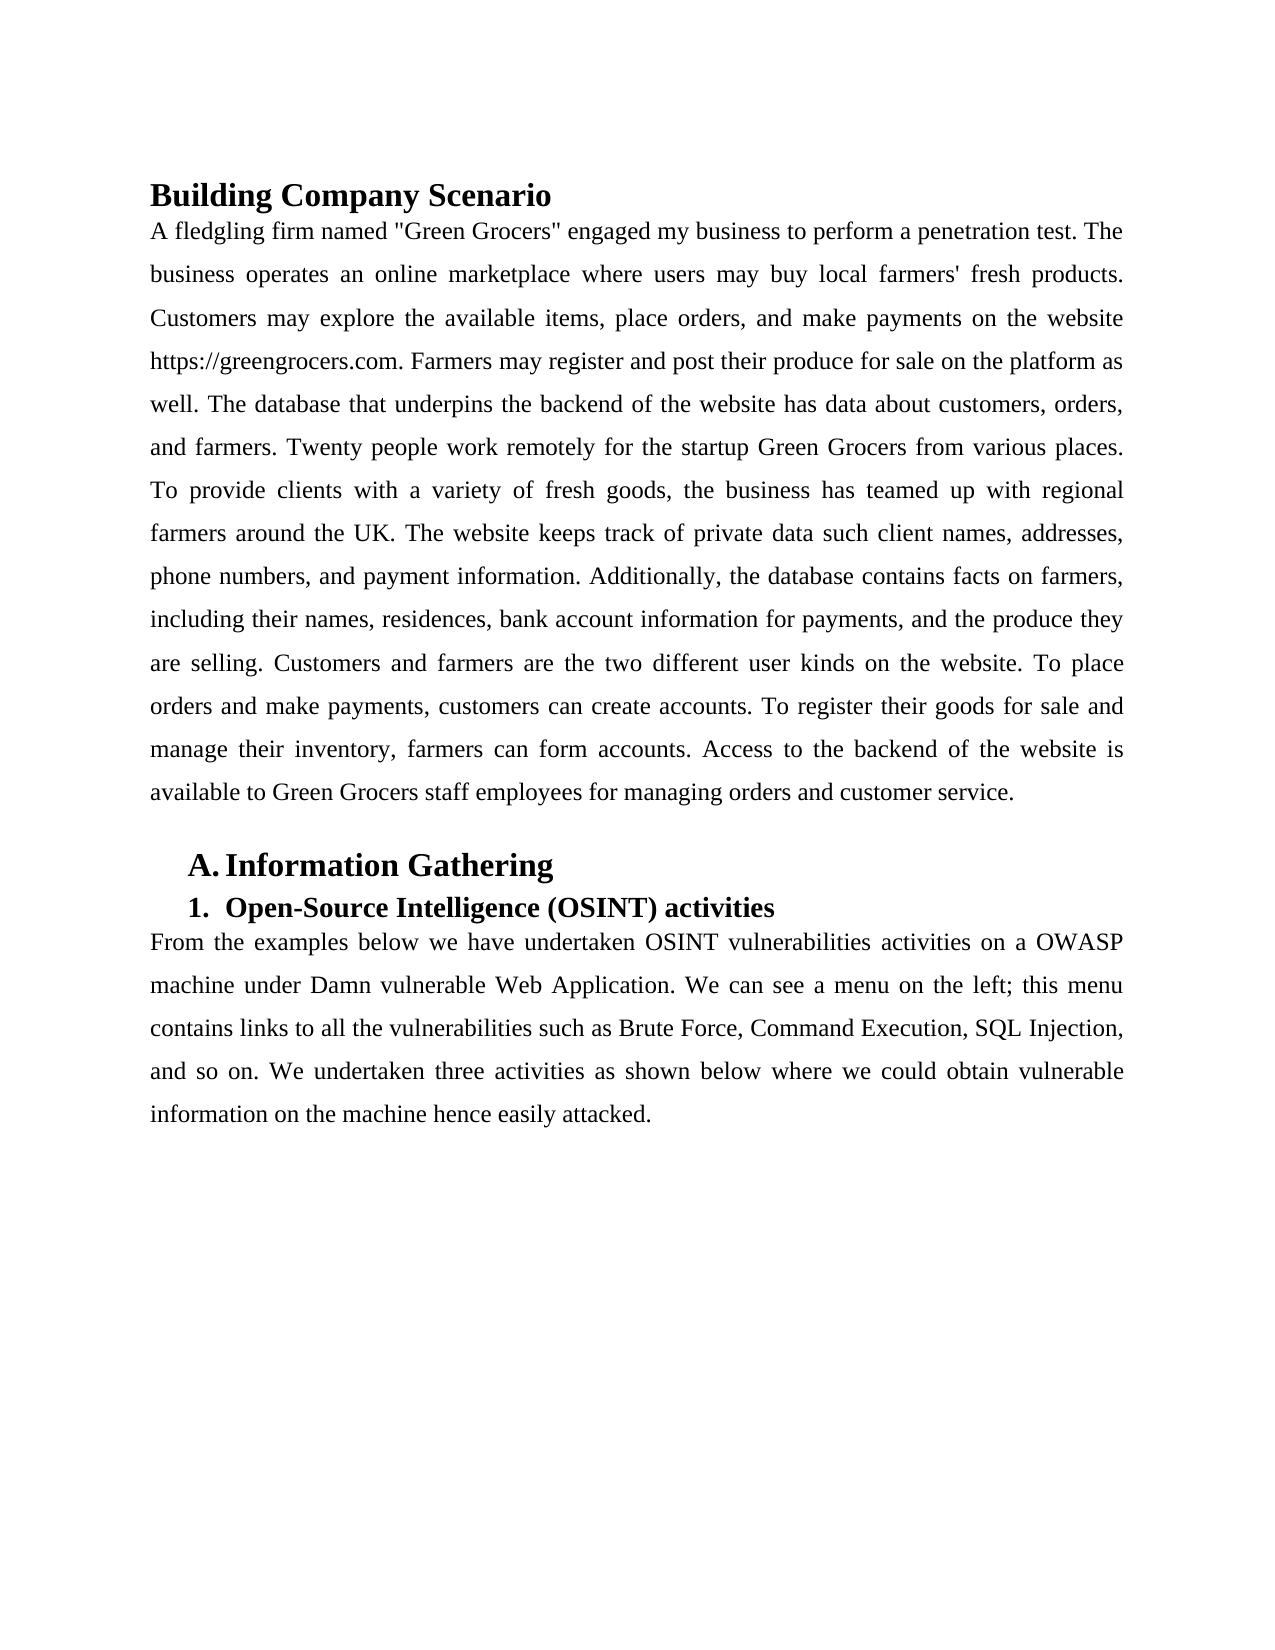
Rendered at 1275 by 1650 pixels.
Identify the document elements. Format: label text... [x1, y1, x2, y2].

subtitle Open-Source Intelligence (OSINT) activities [187, 891, 1125, 924]
text A fledgling firm named "Green Grocers" engaged my business to perform a penetration test. The business operates an online marketplace where users may buy local farmers' fresh products. Customers may explore the available items, place orders, and make payments on the website https://greengrocers.com. Farmers may register and post their produce for sale on the platform as well. The database that underpins the backend of the website has data about customers, orders, and farmers. Twenty people work remotely for the startup Green Grocers from various places. To provide clients with a variety of fresh goods, the business has teamed up with regional farmers around the UK. The website keeps track of private data such client names, addresses, phone numbers, and payment information. Additionally, the database contains facts on farmers, including their names, residences, bank account information for payments, and the produce they are selling. Customers and farmers are the two different user kinds on the website. To place orders and make payments, customers can create accounts. To register their goods for sale and manage their inventory, farmers can form accounts. Access to the backend of the website is available to Green Grocers staff employees for managing orders and customer service. [150, 216, 1125, 806]
text From the examples below we have undertaken OSINT vulnerabilities activities on a OWASP machine under Damn vulnerable Web Application. We can see a menu on the left; this menu contains links to all the vulnerabilities such as Brute Force, Command Execution, SQL Injection, and so on. We undertaken three activities as shown below where we could obtain vulnerable information on the machine hence easily attacked. [150, 927, 1125, 1128]
subtitle Information Gathering [187, 845, 1125, 883]
subtitle Building Company Scenario [150, 175, 1125, 213]
